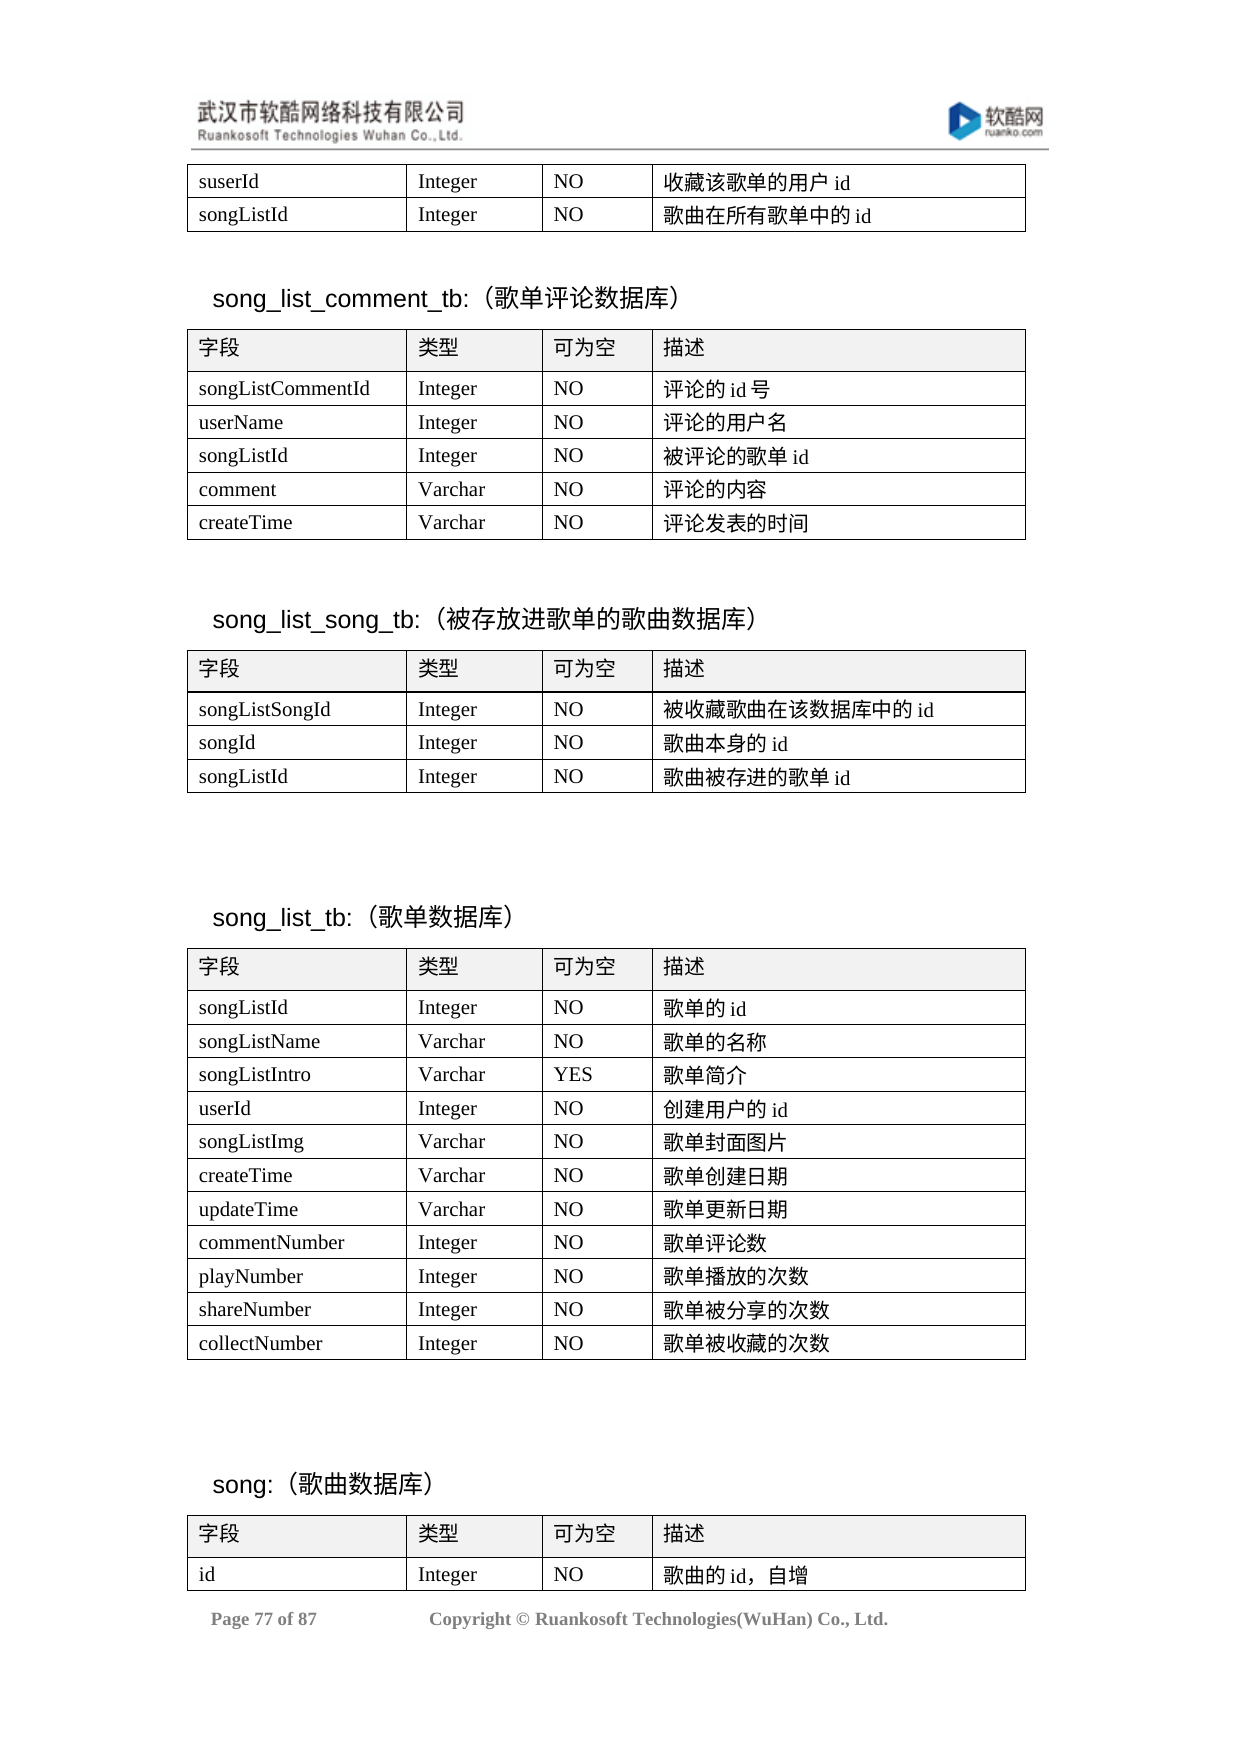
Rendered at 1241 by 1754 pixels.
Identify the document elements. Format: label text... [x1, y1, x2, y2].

table_header 可为空 [543, 651, 652, 691]
table_header 可为空 [543, 1516, 652, 1557]
table_header 字段 [188, 949, 406, 990]
table_cell Integer [407, 198, 542, 231]
text song_list_comment_tb:（歌单评论数据库） [187, 264, 1053, 329]
table_cell 歌单评论数 [653, 1226, 1025, 1258]
table_cell updateTime [188, 1192, 406, 1225]
table_header 类型 [407, 1516, 542, 1557]
table_cell Varchar [407, 1159, 542, 1191]
table_cell songListId [188, 991, 406, 1023]
table_cell songListImg [188, 1125, 406, 1158]
table_cell songListId [188, 760, 406, 792]
table_cell Integer [407, 1558, 542, 1590]
table_cell 评论的内容 [653, 473, 1025, 505]
table_cell 歌单创建日期 [653, 1159, 1025, 1191]
table_cell Varchar [407, 1125, 542, 1158]
table_cell NO [543, 991, 652, 1023]
table_header 类型 [407, 651, 542, 691]
table_cell 歌曲的id，自增 [653, 1558, 1025, 1590]
table_cell songListId [188, 439, 406, 472]
table_cell NO [543, 1293, 652, 1325]
table_cell NO [543, 1159, 652, 1191]
table_cell songListName [188, 1025, 406, 1057]
text song_list_tb:（歌单数据库） [187, 883, 1053, 948]
table_header 描述 [653, 949, 1025, 990]
table_cell 歌单的id [653, 991, 1025, 1023]
table_cell songListCommentId [188, 372, 406, 404]
table_header 可为空 [543, 949, 652, 990]
table_cell shareNumber [188, 1293, 406, 1325]
table_cell Integer [407, 1259, 542, 1292]
table_header 描述 [653, 1516, 1025, 1557]
text song:（歌曲数据库） [187, 1450, 1053, 1515]
table_cell userId [188, 1092, 406, 1124]
table_cell Integer [407, 1293, 542, 1325]
table_cell 歌单的名称 [653, 1025, 1025, 1057]
table_cell NO [543, 1092, 652, 1124]
table_cell 评论的id号 [653, 372, 1025, 404]
table_cell suserId [188, 165, 406, 197]
table_cell NO [543, 1025, 652, 1057]
table_cell Varchar [407, 1025, 542, 1057]
table_cell id [188, 1558, 406, 1590]
table_cell NO [543, 1326, 652, 1359]
table_cell NO [543, 439, 652, 472]
table_cell Integer [407, 1092, 542, 1124]
table_cell Integer [407, 693, 542, 725]
table_cell 歌单简介 [653, 1058, 1025, 1091]
table_cell Integer [407, 760, 542, 792]
table_cell NO [543, 1558, 652, 1590]
table_cell NO [543, 726, 652, 758]
table_cell NO [543, 693, 652, 725]
table_cell Integer [407, 439, 542, 472]
table_cell Integer [407, 1326, 542, 1359]
table_header 字段 [188, 1516, 406, 1557]
table_header 类型 [407, 949, 542, 990]
table_cell Integer [407, 406, 542, 438]
table_cell 歌曲本身的id [653, 726, 1025, 758]
table_cell collectNumber [188, 1326, 406, 1359]
table_header 可为空 [543, 330, 652, 371]
table_cell Varchar [407, 506, 542, 539]
table_cell 被收藏歌曲在该数据库中的id [653, 693, 1025, 725]
table_cell NO [543, 1259, 652, 1292]
table_cell comment [188, 473, 406, 505]
table_cell Integer [407, 372, 542, 404]
table_cell 歌单更新日期 [653, 1192, 1025, 1225]
table_cell songListId [188, 198, 406, 231]
table_cell 收藏该歌单的用户id [653, 165, 1025, 197]
table_cell 歌单被收藏的次数 [653, 1326, 1025, 1359]
table_cell createTime [188, 1159, 406, 1191]
table_cell NO [543, 372, 652, 404]
picture [191, 88, 1049, 152]
table_cell NO [543, 473, 652, 505]
table_cell NO [543, 1192, 652, 1225]
table_cell 评论发表的时间 [653, 506, 1025, 539]
table_cell Varchar [407, 1192, 542, 1225]
table_cell songListIntro [188, 1058, 406, 1091]
table_cell YES [543, 1058, 652, 1091]
table_header 描述 [653, 651, 1025, 691]
table_header 描述 [653, 330, 1025, 371]
table_cell Integer [407, 1226, 542, 1258]
table_cell NO [543, 1226, 652, 1258]
table_cell 歌单被分享的次数 [653, 1293, 1025, 1325]
table_cell Integer [407, 726, 542, 758]
table_cell NO [543, 406, 652, 438]
table_header 类型 [407, 330, 542, 371]
table_header 字段 [188, 651, 406, 691]
table_cell Integer [407, 991, 542, 1023]
table_cell 歌曲被存进的歌单id [653, 760, 1025, 792]
table_cell 歌单封面图片 [653, 1125, 1025, 1158]
table_cell NO [543, 198, 652, 231]
table_cell NO [543, 1125, 652, 1158]
table_cell 创建用户的id [653, 1092, 1025, 1124]
table_cell 歌曲在所有歌单中的id [653, 198, 1025, 231]
table_cell songListSongId [188, 693, 406, 725]
table_cell NO [543, 506, 652, 539]
table_cell Integer [407, 165, 542, 197]
table_cell Varchar [407, 1058, 542, 1091]
table_cell 评论的用户名 [653, 406, 1025, 438]
table_cell NO [543, 760, 652, 792]
table_cell 被评论的歌单id [653, 439, 1025, 472]
table_header 字段 [188, 330, 406, 371]
table_cell songId [188, 726, 406, 758]
table_cell commentNumber [188, 1226, 406, 1258]
table_cell createTime [188, 506, 406, 539]
table_cell 歌单播放的次数 [653, 1259, 1025, 1292]
table_cell NO [543, 165, 652, 197]
table_cell userName [188, 406, 406, 438]
text song_list_song_tb:（被存放进歌单的歌曲数据库） [187, 585, 1053, 650]
table_cell playNumber [188, 1259, 406, 1292]
table_cell Varchar [407, 473, 542, 505]
